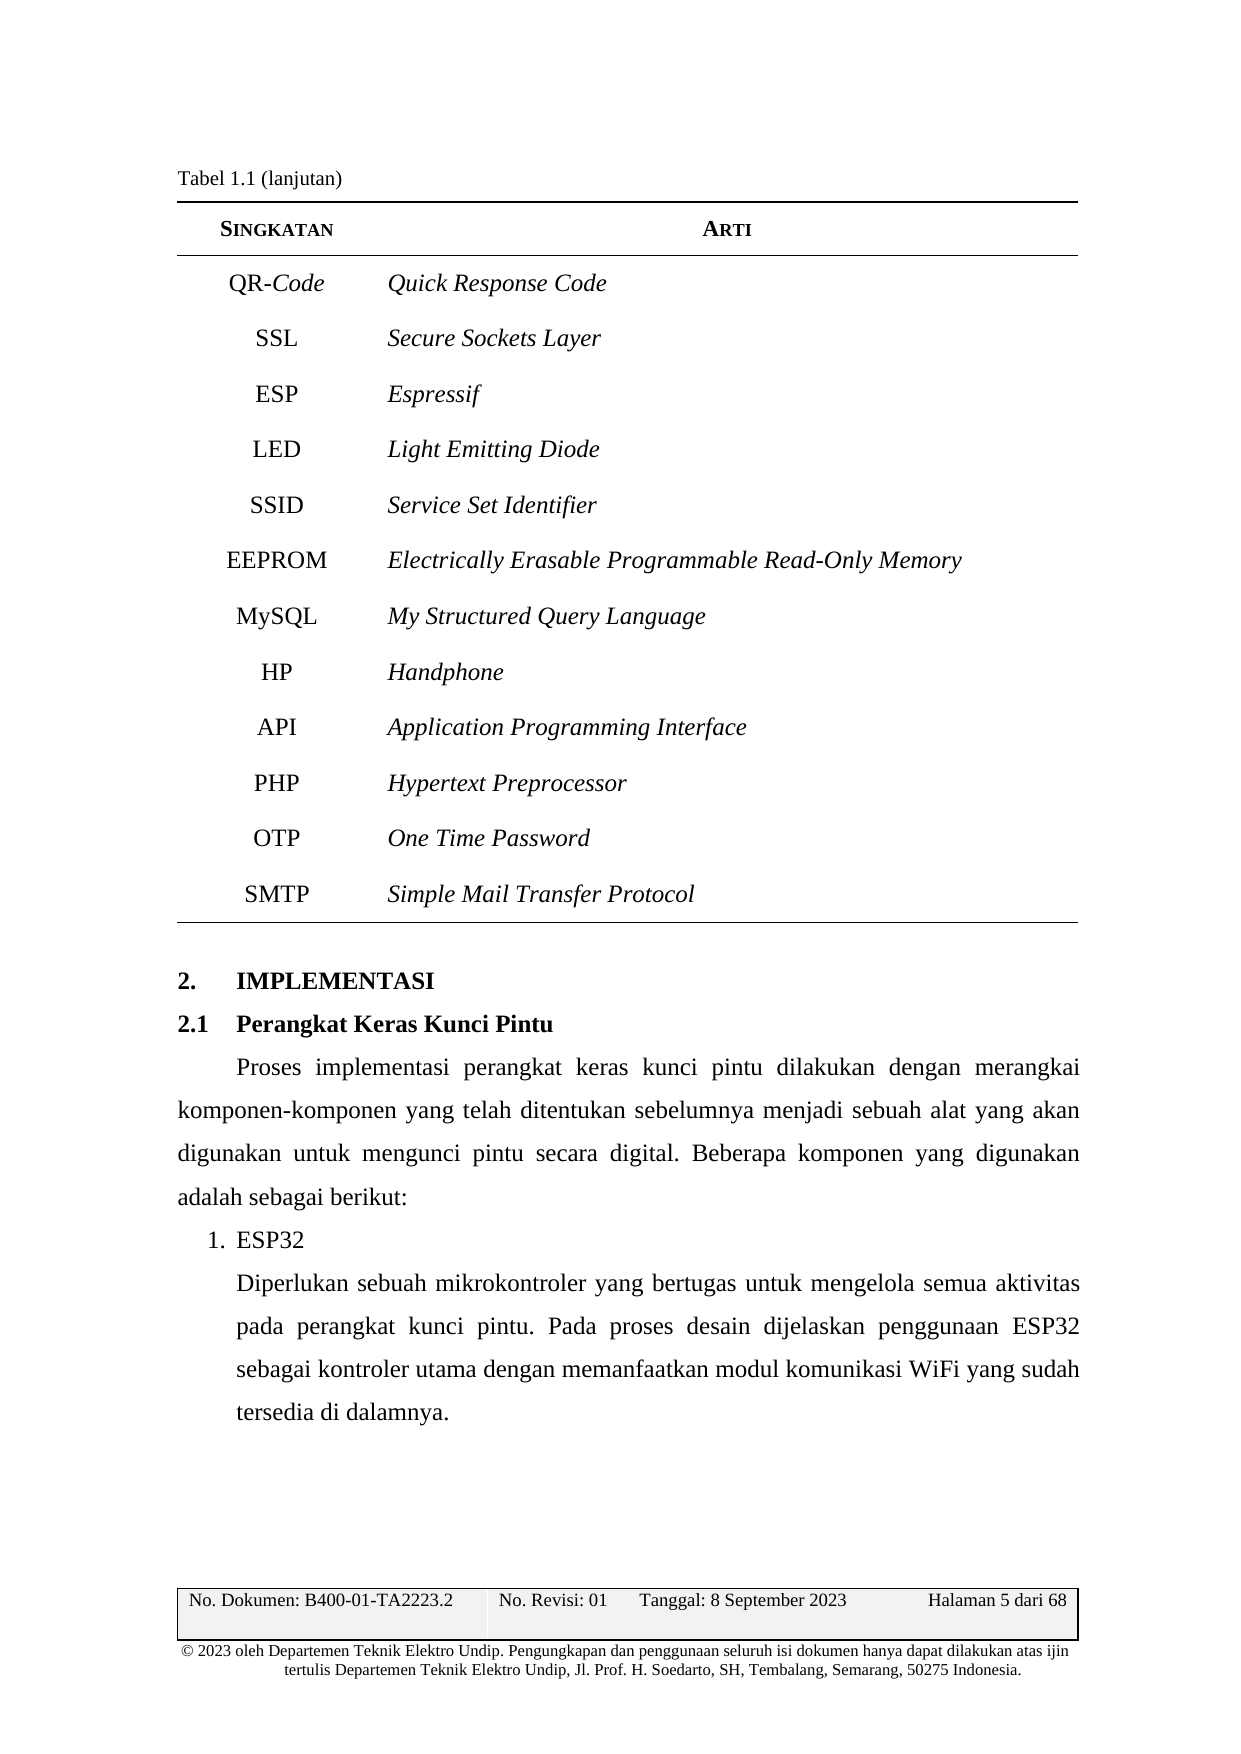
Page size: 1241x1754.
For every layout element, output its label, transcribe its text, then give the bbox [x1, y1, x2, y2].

table_cell API [177, 700, 376, 755]
table_cell SSID [177, 478, 376, 533]
table_cell Light Emitting Diode [376, 422, 1078, 478]
table_cell SMTP [177, 866, 376, 922]
table_cell Handphone [376, 644, 1078, 700]
table_cell Service Set Identifier [376, 478, 1078, 533]
table_cell Secure Sockets Layer [376, 311, 1078, 367]
table_cell Electrically Erasable Programmable Read-Only Memory [376, 533, 1078, 589]
text IMPLEMENTASI [177, 966, 1081, 995]
table_cell HP [177, 644, 376, 700]
table_cell Hypertext Preprocessor [376, 755, 1078, 811]
table_cell QR-Code [177, 256, 376, 311]
text Tabel 1.1 (lanjutan) [177, 165, 1081, 189]
text Proses implementasi perangkat keras kunci pintu dilakukan dengan merangkai komponen-komponen yang telah ditentukan sebelumnya menjadi sebuah alat yang akan digunakan untuk mengunci pintu secara digital. Beberapa komponen yang digunakan adalah sebagai berikut: [177, 1052, 1081, 1210]
list Diperlukan sebuah mikrokontroler yang bertugas untuk mengelola semua aktivitas pada perangkat kunci pintu. Pada proses desain dijelaskan penggunaan ESP32 sebagai kontroler utama dengan memanfaatkan modul komunikasi WiFi yang sudah tersedia di dalamnya. [236, 1268, 1081, 1426]
table_cell Application Programming Interface [376, 700, 1078, 755]
list ESP32 [207, 1225, 1081, 1253]
table_header Arti [376, 203, 1078, 254]
text Perangkat Keras Kunci Pintu [177, 1009, 1081, 1038]
table_cell My Structured Query Language [376, 589, 1078, 644]
table_cell Simple Mail Transfer Protocol [376, 866, 1078, 922]
table_cell One Time Password [376, 811, 1078, 866]
table_cell SSL [177, 311, 376, 367]
table_cell MySQL [177, 589, 376, 644]
table_cell LED [177, 422, 376, 478]
table_cell Quick Response Code [376, 256, 1078, 311]
table_header Singkatan [177, 203, 376, 254]
table_cell OTP [177, 811, 376, 866]
table_cell PHP [177, 755, 376, 811]
table_cell EEPROM [177, 533, 376, 589]
table_cell Espressif [376, 367, 1078, 422]
table_cell ESP [177, 367, 376, 422]
